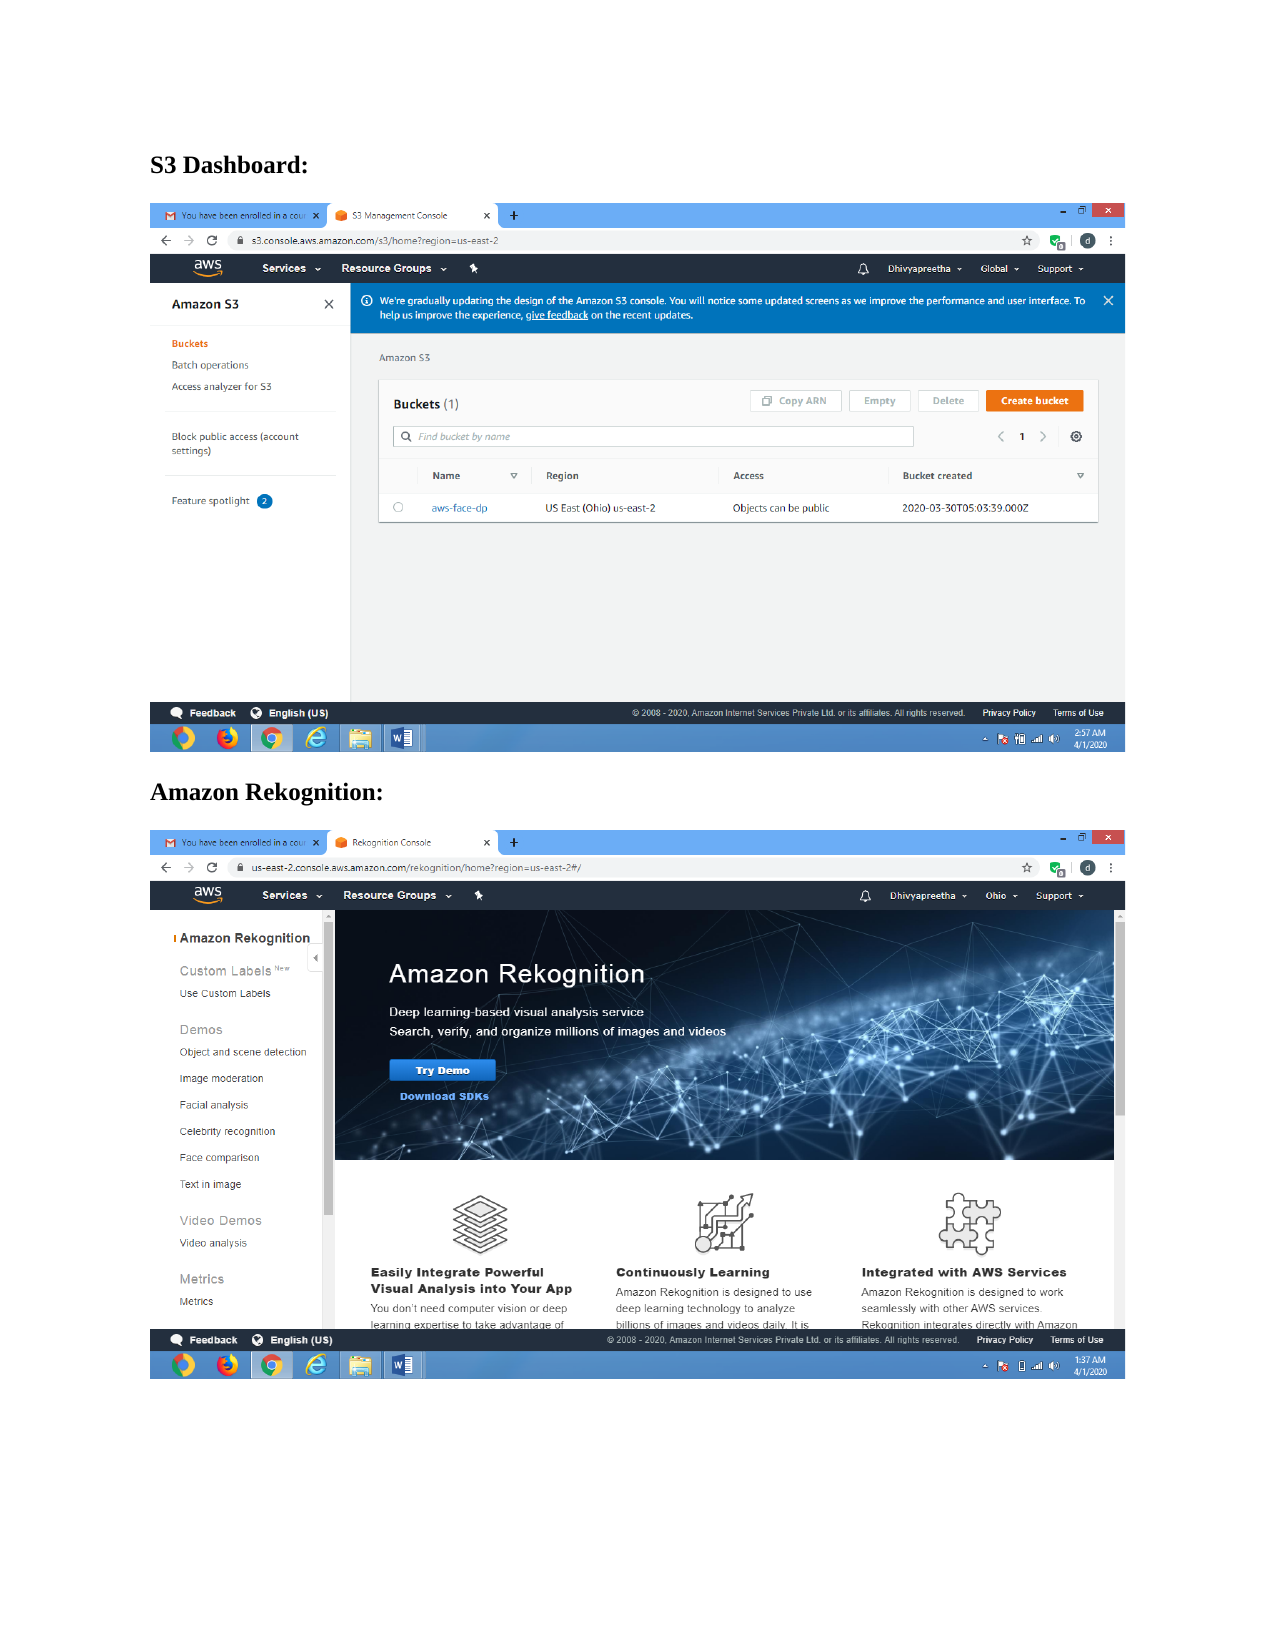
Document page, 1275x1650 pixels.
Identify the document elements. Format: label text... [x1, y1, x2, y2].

picture [150, 830, 1125, 1379]
picture [150, 203, 1125, 752]
text Amazon Rekognition: [150, 777, 1125, 806]
text S3 Dashboard: [150, 150, 1125, 179]
